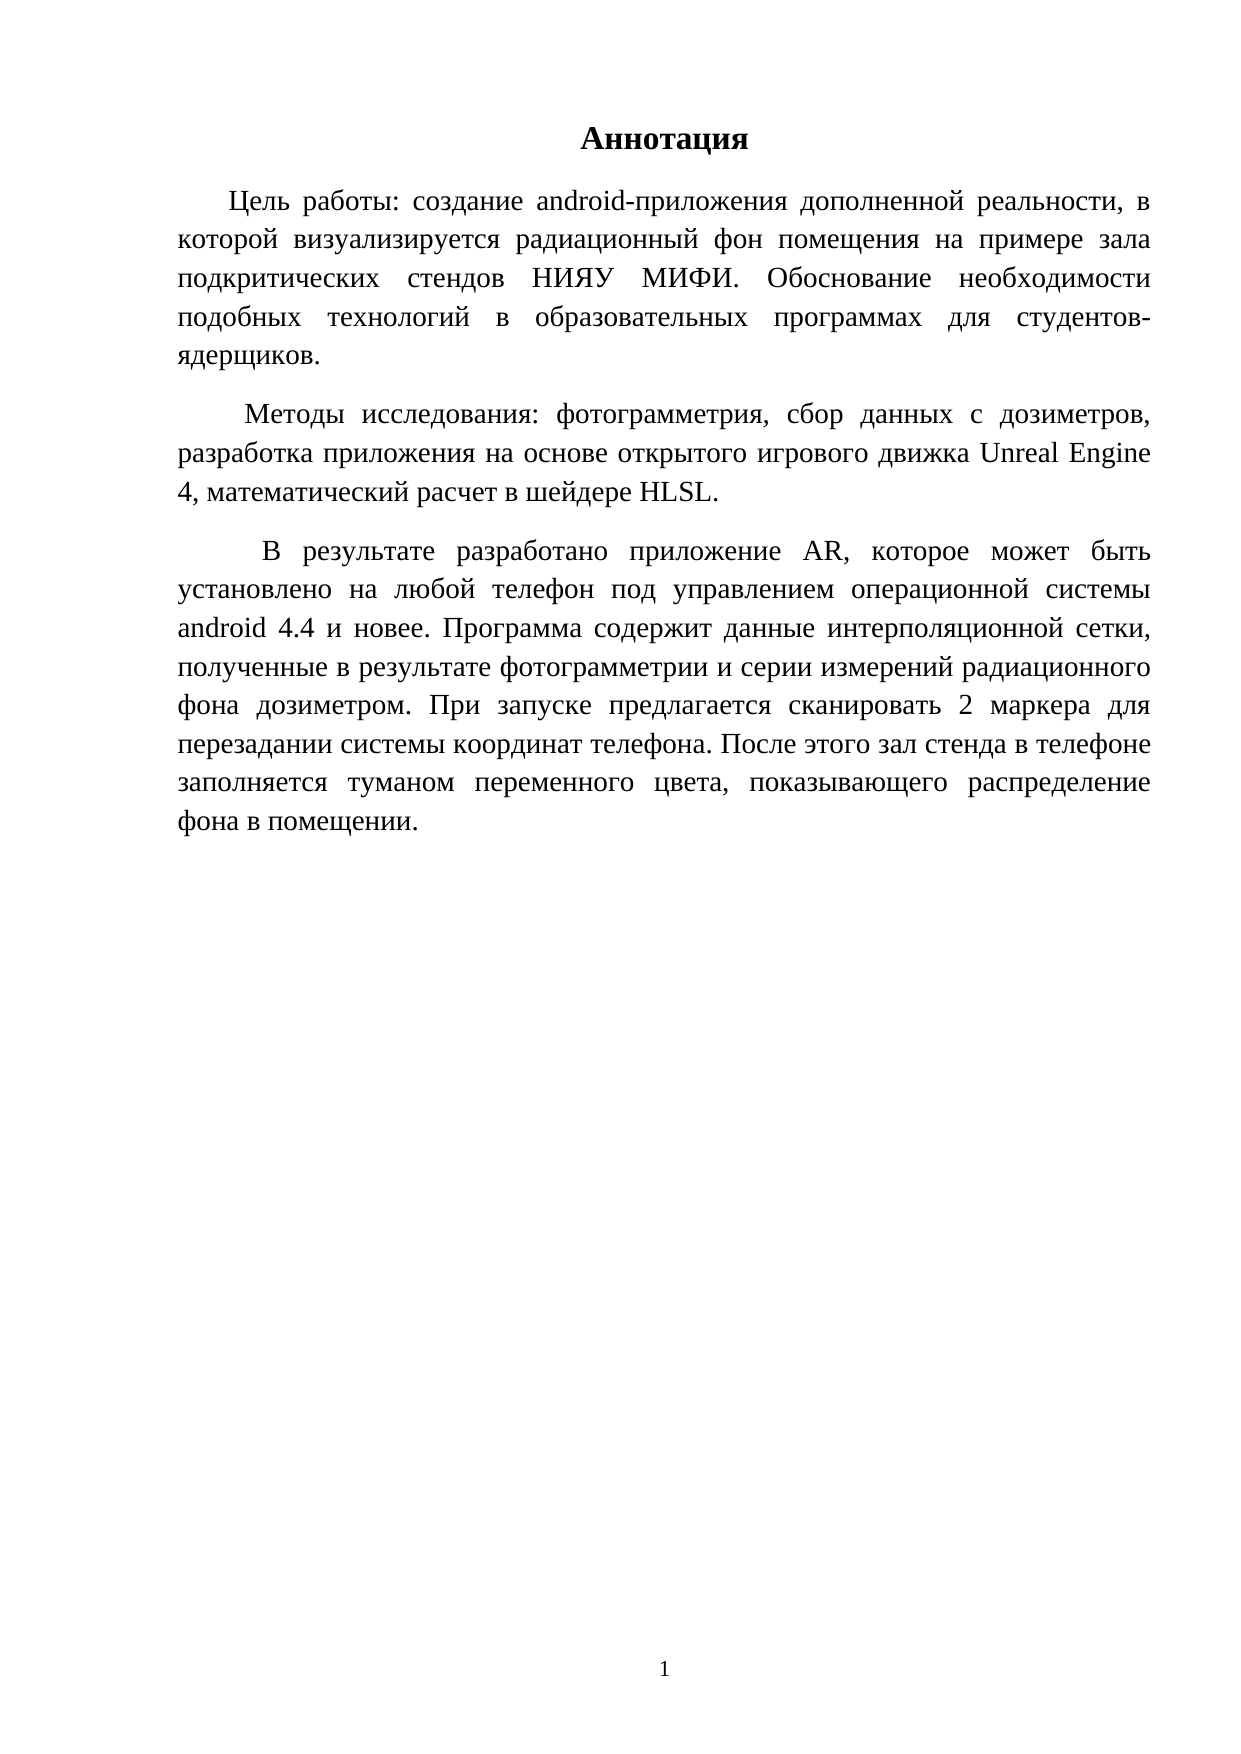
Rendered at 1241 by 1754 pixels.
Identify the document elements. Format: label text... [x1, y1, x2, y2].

text Цель работы: создание android-приложения дополненной реальности, в которой визуализируется радиационный фон помещения на примере зала подкритических стендов НИЯУ МИФИ. Обоснование необходимости подобных технологий в образовательных программах для студентов-ядерщиков. [177, 183, 1152, 371]
text Аннотация [177, 118, 1152, 156]
text Методы исследования: фотограмметрия, сбор данных с дозиметров, разработка приложения на основе открытого игрового движка Unreal Engine 4, математический расчет в шейдере HLSL. [177, 397, 1152, 507]
text В результате разработано приложение AR, которое может быть установлено на любой телефон под управлением операционной системы android 4.4 и новее. Программа содержит данные интерполяционной сетки, полученные в результате фотограмметрии и серии измерений радиационного фона дозиметром. При запуске предлагается сканировать 2 маркера для перезадании системы координат телефона. После этого зал стенда в телефоне заполняется туманом переменного цвета, показывающего распределение фона в помещении. [177, 533, 1152, 836]
